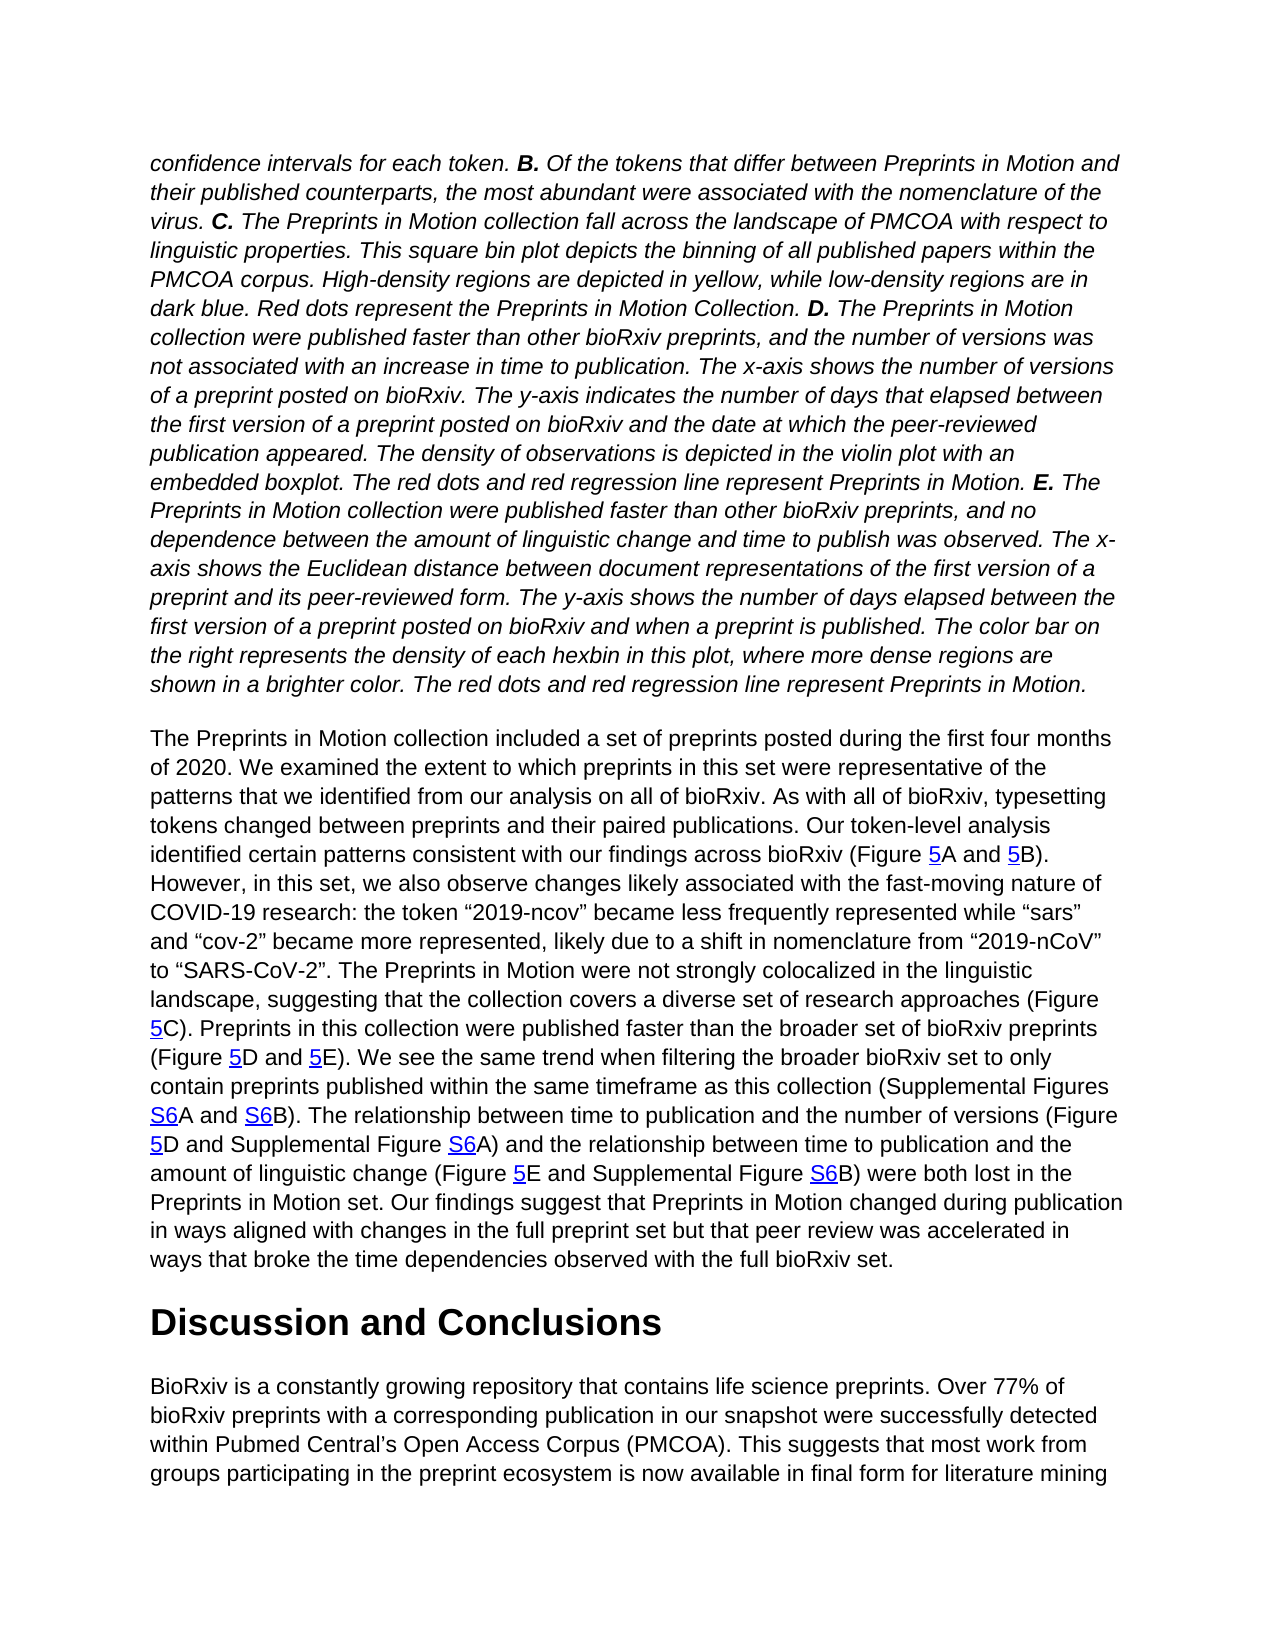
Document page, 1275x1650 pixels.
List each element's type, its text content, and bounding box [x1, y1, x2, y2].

subtitle Discussion and Conclusions [150, 1300, 1125, 1343]
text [150, 1373, 1125, 1486]
text The Preprints in Motion collection included a set of preprints posted during the first four months of 2020. We examined the extent to which preprints in this set were representative of the patterns that we identified from our analysis on all of bioRxiv. As with all of bioRxiv, typesetting tokens changed between preprints and their paired publications. Our token-level analysis identified certain patterns consistent with our findings across bioRxiv (Figure 5A and 5B). However, in this set, we also observe changes likely associated with the fast-moving nature of COVID-19 research: the token “2019-ncov” became less frequently represented while “sars” and “cov-2” became more represented, likely due to a shift in nomenclature from “2019-nCoV” to “SARS-CoV-2”. The Preprints in Motion were not strongly colocalized in the linguistic landscape, suggesting that the collection covers a diverse set of research approaches (Figure 5C). Preprints in this collection were published faster than the broader set of bioRxiv preprints (Figure 5D and 5E). We see the same trend when filtering the broader bioRxiv set to only contain preprints published within the same timeframe as this collection (Supplemental Figures S6A and S6B). The relationship between time to publication and the number of versions (Figure 5D and Supplemental Figure S6A) and the relationship between time to publication and the amount of linguistic change (Figure 5E and Supplemental Figure S6B) were both lost in the Preprints in Motion set. Our findings suggest that Preprints in Motion changed during publication in ways aligned with changes in the full preprint set but that peer review was accelerated in ways that broke the time dependencies observed with the full bioRxiv set. [150, 725, 1125, 1273]
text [150, 150, 1125, 698]
